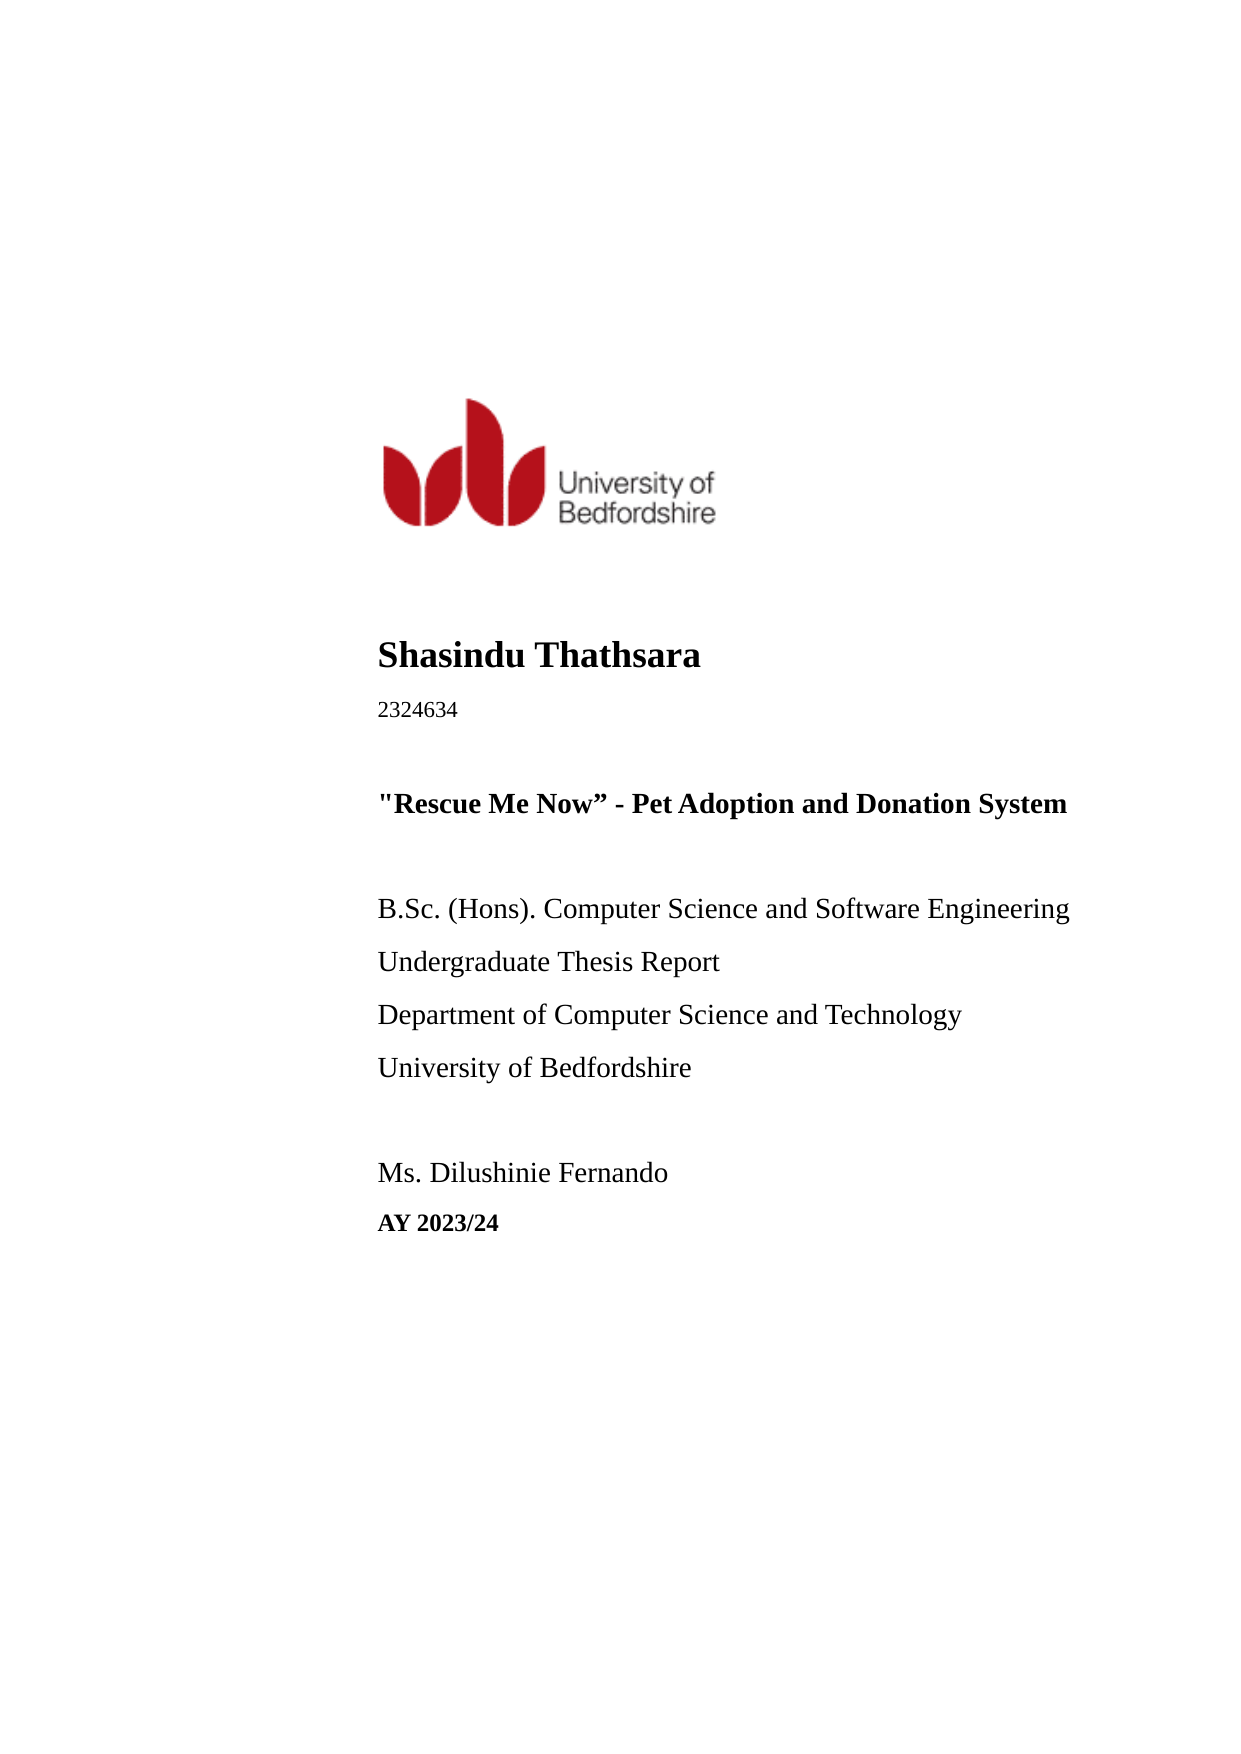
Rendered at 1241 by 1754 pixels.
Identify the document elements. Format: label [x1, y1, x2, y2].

picture [372, 382, 738, 533]
